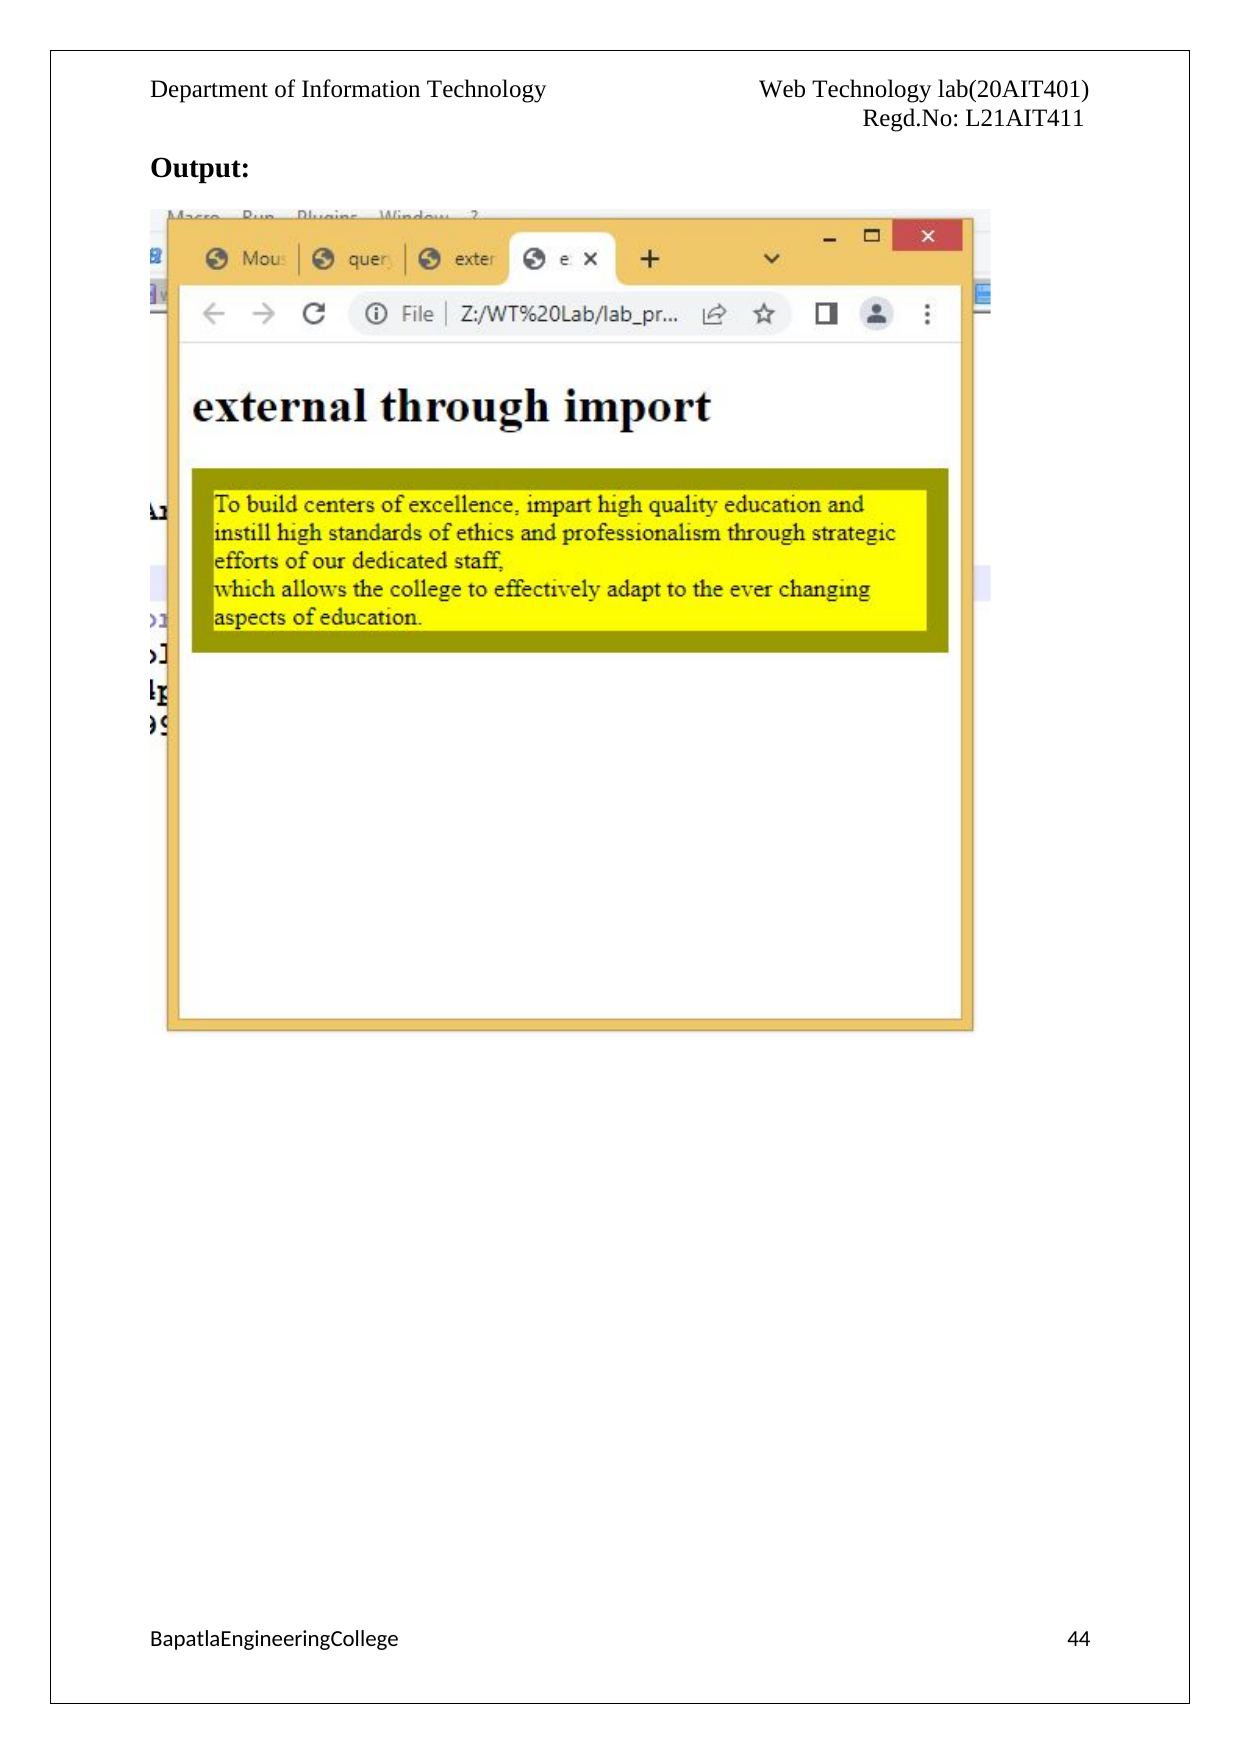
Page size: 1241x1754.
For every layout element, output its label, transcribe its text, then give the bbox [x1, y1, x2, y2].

picture [150, 209, 991, 1047]
text Output: [150, 150, 1090, 183]
